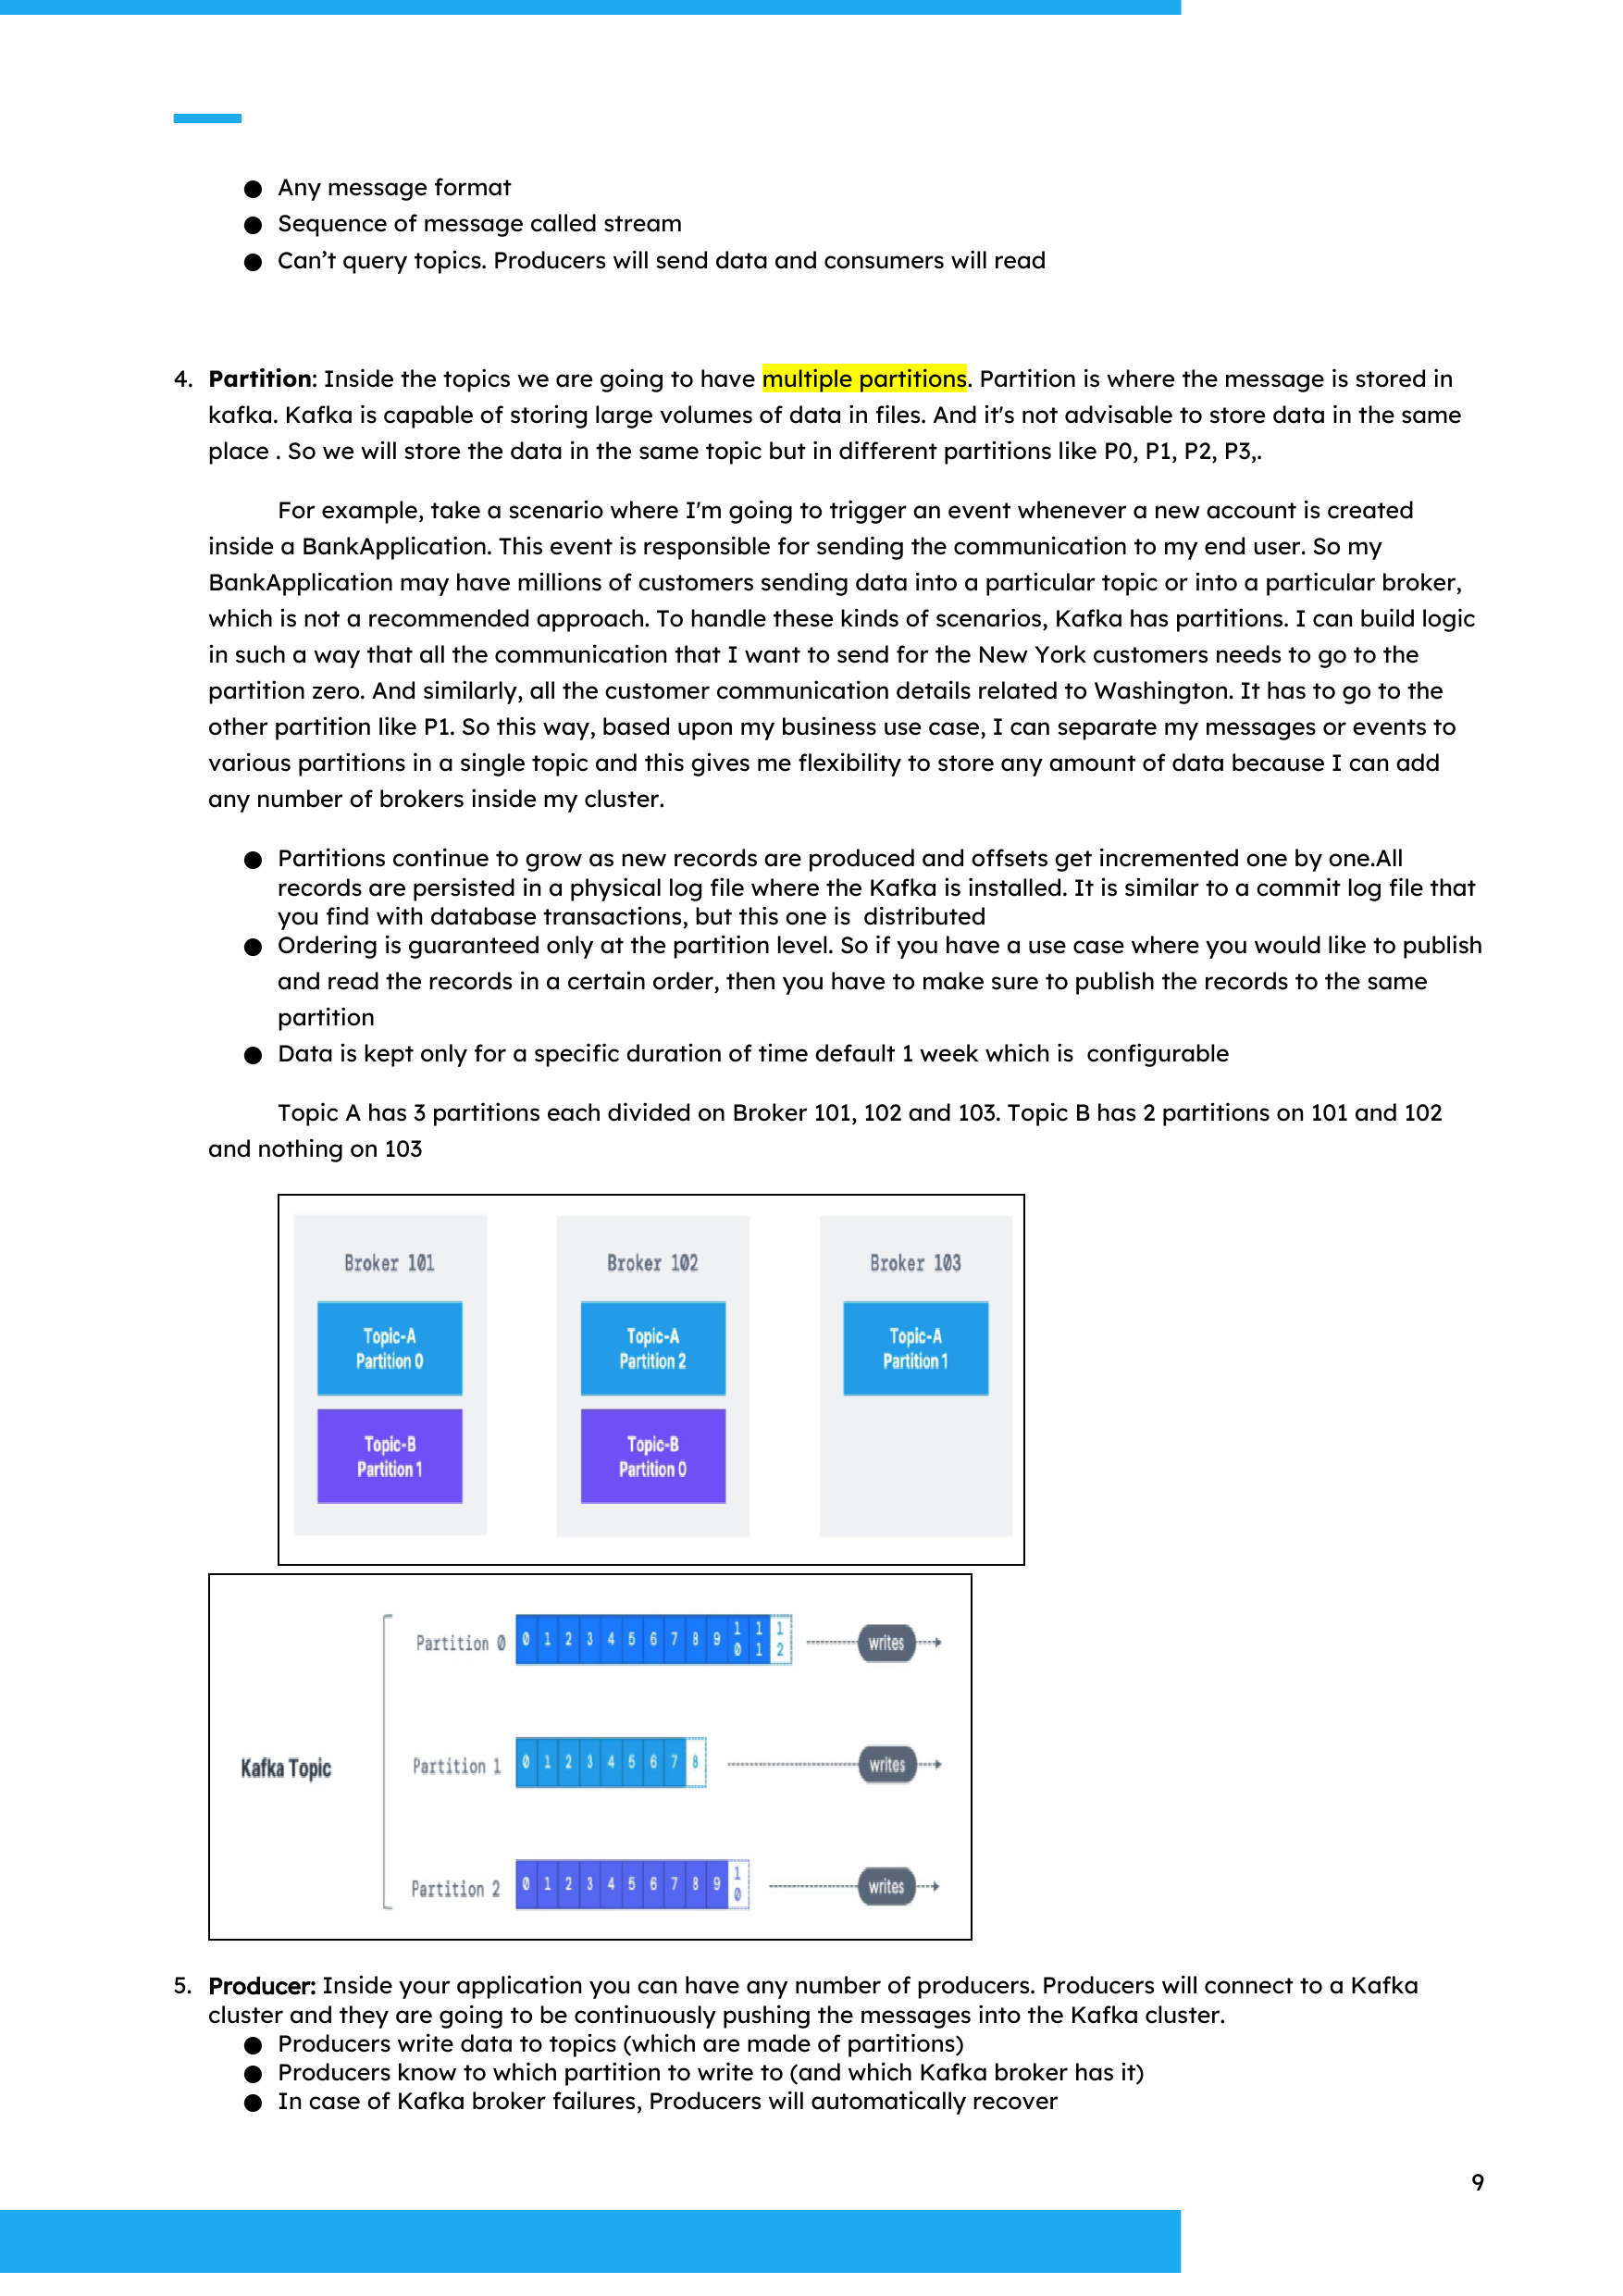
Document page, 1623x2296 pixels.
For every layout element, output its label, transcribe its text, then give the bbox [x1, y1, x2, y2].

picture [210, 1575, 971, 1939]
picture [279, 1196, 1023, 1564]
picture [0, 2210, 1182, 2273]
list Sequence of message called stream [242, 209, 1484, 238]
list Can’t query topics. Producers will send data and consumers will read [242, 245, 1484, 274]
picture [0, 0, 1182, 15]
list Any message format [242, 173, 1484, 202]
list Data is kept only for a specific duration of time default 1 week which is configurable [242, 1039, 1484, 1068]
text Topic A has 3 partitions each divided on Broker 101, 102 and 103. Topic B has 2 partitions on 101 and 102 and nothing on 103 [208, 1098, 1484, 1163]
list Producers know to which partition to write to (and which Kafka broker has it) [242, 2057, 1484, 2087]
list Producers write data to topics (which are made of partitions) [242, 2029, 1484, 2057]
list In case of Kafka broker failures, Producers will automatically recover [242, 2087, 1484, 2116]
text For example, take a scenario where I'm going to trigger an event whenever a new account is created inside a BankApplication. This event is responsible for sending the communication to my end user. So my BankApplication may have millions of customers sending data into a particular topic or into a particular broker, which is not a recommended approach. To handle these kinds of scenarios, Kafka has partitions. I can build logic in such a way that all the communication that I want to send for the New York customers needs to go to the partition zero. And similarly, all the customer communication details related to Washington. It has to go to the other partition like P1. So this way, based upon my business use case, I can separate my messages or events to various partitions in a single topic and this gives me flexibility to store any amount of data because I can add any number of brokers inside my cluster. [208, 495, 1484, 813]
list Producer: Inside your application you can have any number of producers. Producers will connect to a Kafka cluster and they are going to be continuously pushing the messages into the Kafka cluster. [173, 1971, 1484, 2029]
list Partition: Inside the topics we are going to have multiple partitions. Partition is where the message is stored in kafka. Kafka is capable of storing large volumes of data in files. And it's not advisable to store data in the same place . So we will store the data in the same topic but in different partitions like P0, P1, P2, P3,. [173, 364, 1484, 465]
list Ordering is guaranteed only at the partition level. So if you have a use case where you would like to publish and read the records in a certain order, then you have to make sure to publish the records to the same partition [242, 931, 1484, 1032]
picture [173, 114, 242, 123]
list Partitions continue to grow as new records are produced and offsets get incremented one by one.All records are persisted in a physical log file where the Kafka is installed. It is similar to a commit log file that you find with database transactions, but this one is distributed [242, 844, 1484, 931]
